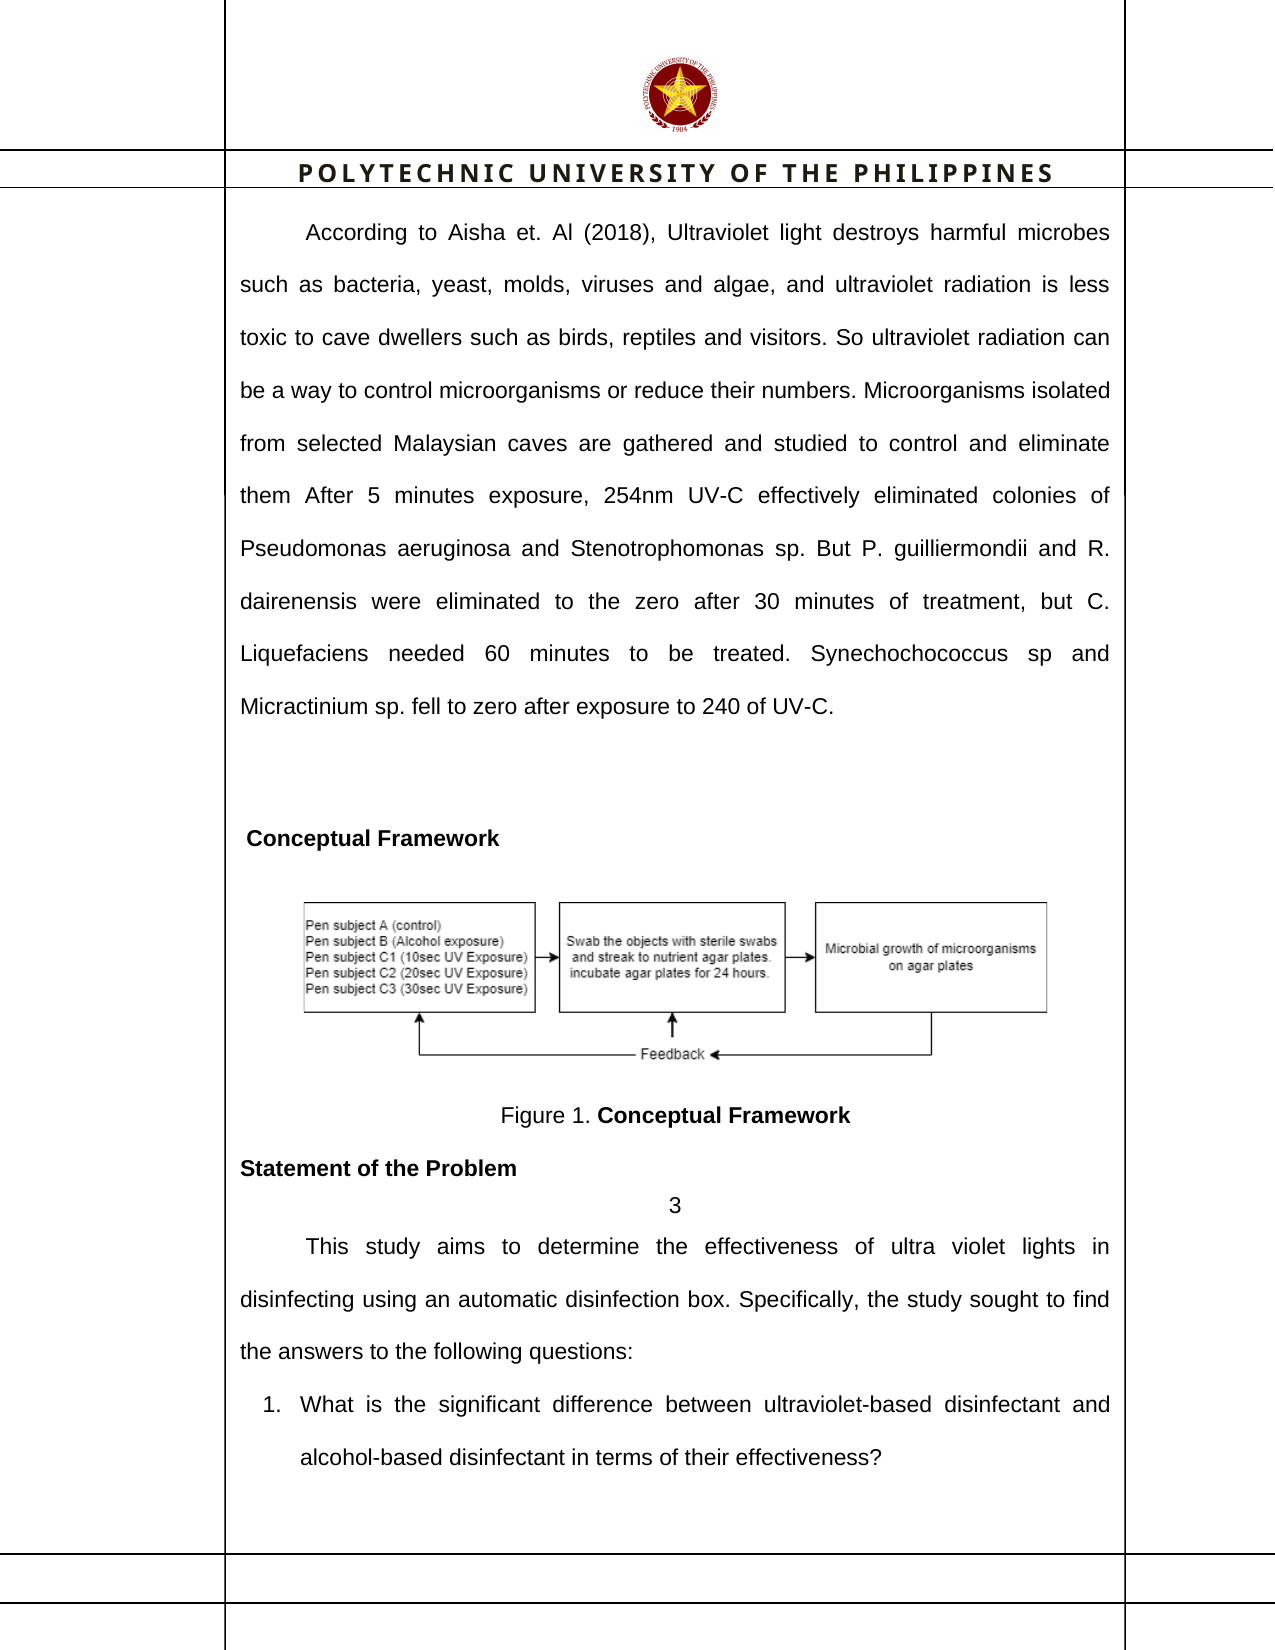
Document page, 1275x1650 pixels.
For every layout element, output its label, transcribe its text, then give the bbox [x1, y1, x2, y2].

text Figure 1. Conceptual Framework [240, 1102, 1111, 1129]
text According to Aisha et. Al (2018), Ultraviolet light destroys harmful microbes such as bacteria, yeast, molds, viruses and algae, and ultraviolet radiation is less toxic to cave dwellers such as birds, reptiles and visitors. So ultraviolet radiation can be a way to control microorganisms or reduce their numbers. Microorganisms isolated from selected Malaysian caves are gathered and studied to control and eliminate them After 5 minutes exposure, 254nm UV-C effectively eliminated colonies of Pseudomonas aeruginosa and Stenotrophomonas sp. But P. guilliermondii and R. dairenensis were eliminated to the zero after 30 minutes of treatment, but C. Liquefaciens needed 60 minutes to be treated. Synechochococcus sp and Micractinium sp. fell to zero after exposure to 240 of UV-C. [240, 219, 1111, 719]
list What is the significant difference between ultraviolet-based disinfectant and alcohol-based disinfectant in terms of their effectiveness? [262, 1391, 1111, 1470]
picture [642, 57, 718, 133]
picture [303, 902, 1048, 1074]
text Statement of the Problem [240, 1155, 1111, 1182]
text This study aims to determine the effectiveness of ultra violet lights in disinfecting using an automatic disinfection box. Specifically, the study sought to find the answers to the following questions: [240, 1233, 1111, 1365]
text Conceptual Framework [240, 825, 1111, 851]
